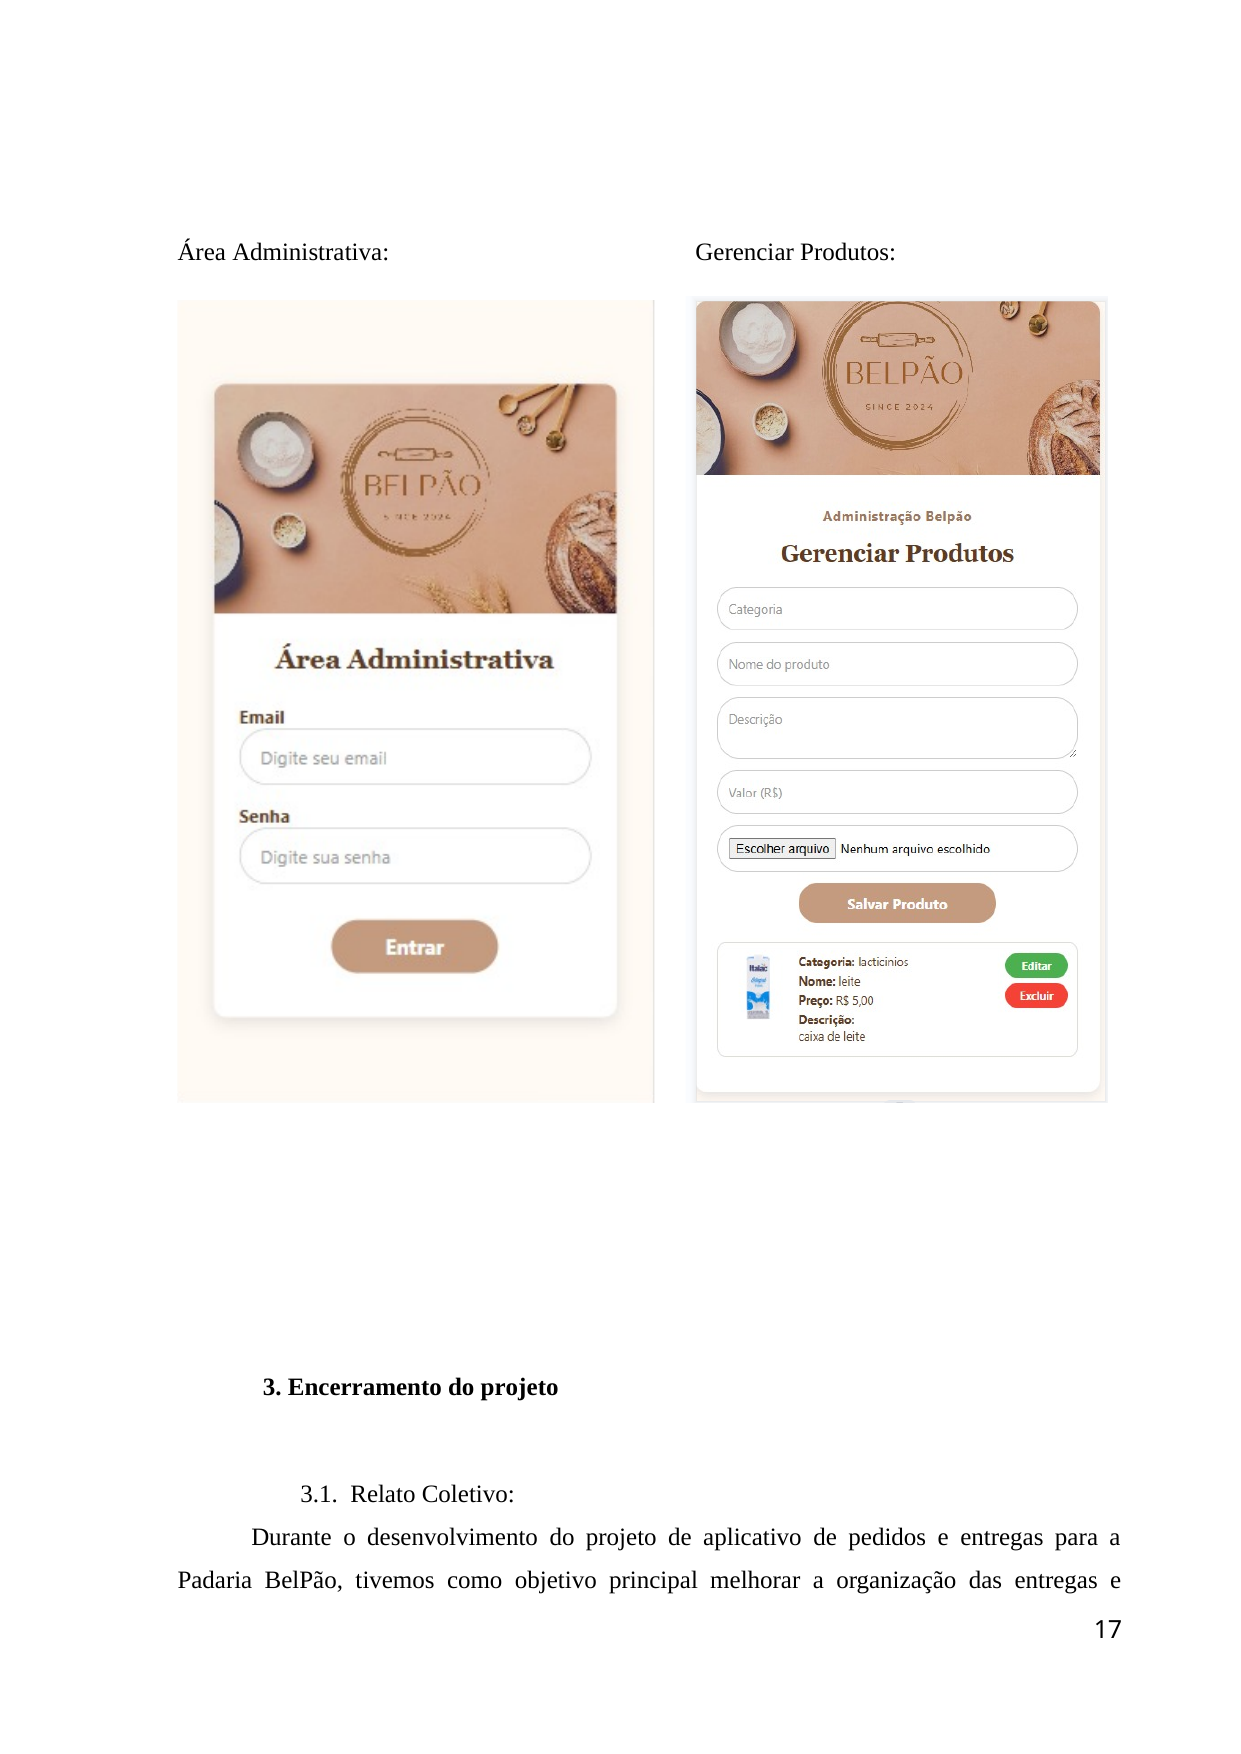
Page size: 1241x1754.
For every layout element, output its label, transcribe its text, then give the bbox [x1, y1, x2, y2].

subtitle 3.1. Relato Coletivo: [300, 1479, 1122, 1507]
text Área Administrativa: Gerenciar Produtos: [177, 237, 1122, 266]
subtitle 3. Encerramento do projeto [263, 1372, 1122, 1401]
picture [177, 300, 655, 1103]
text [177, 1522, 1122, 1594]
picture [685, 296, 1108, 1103]
